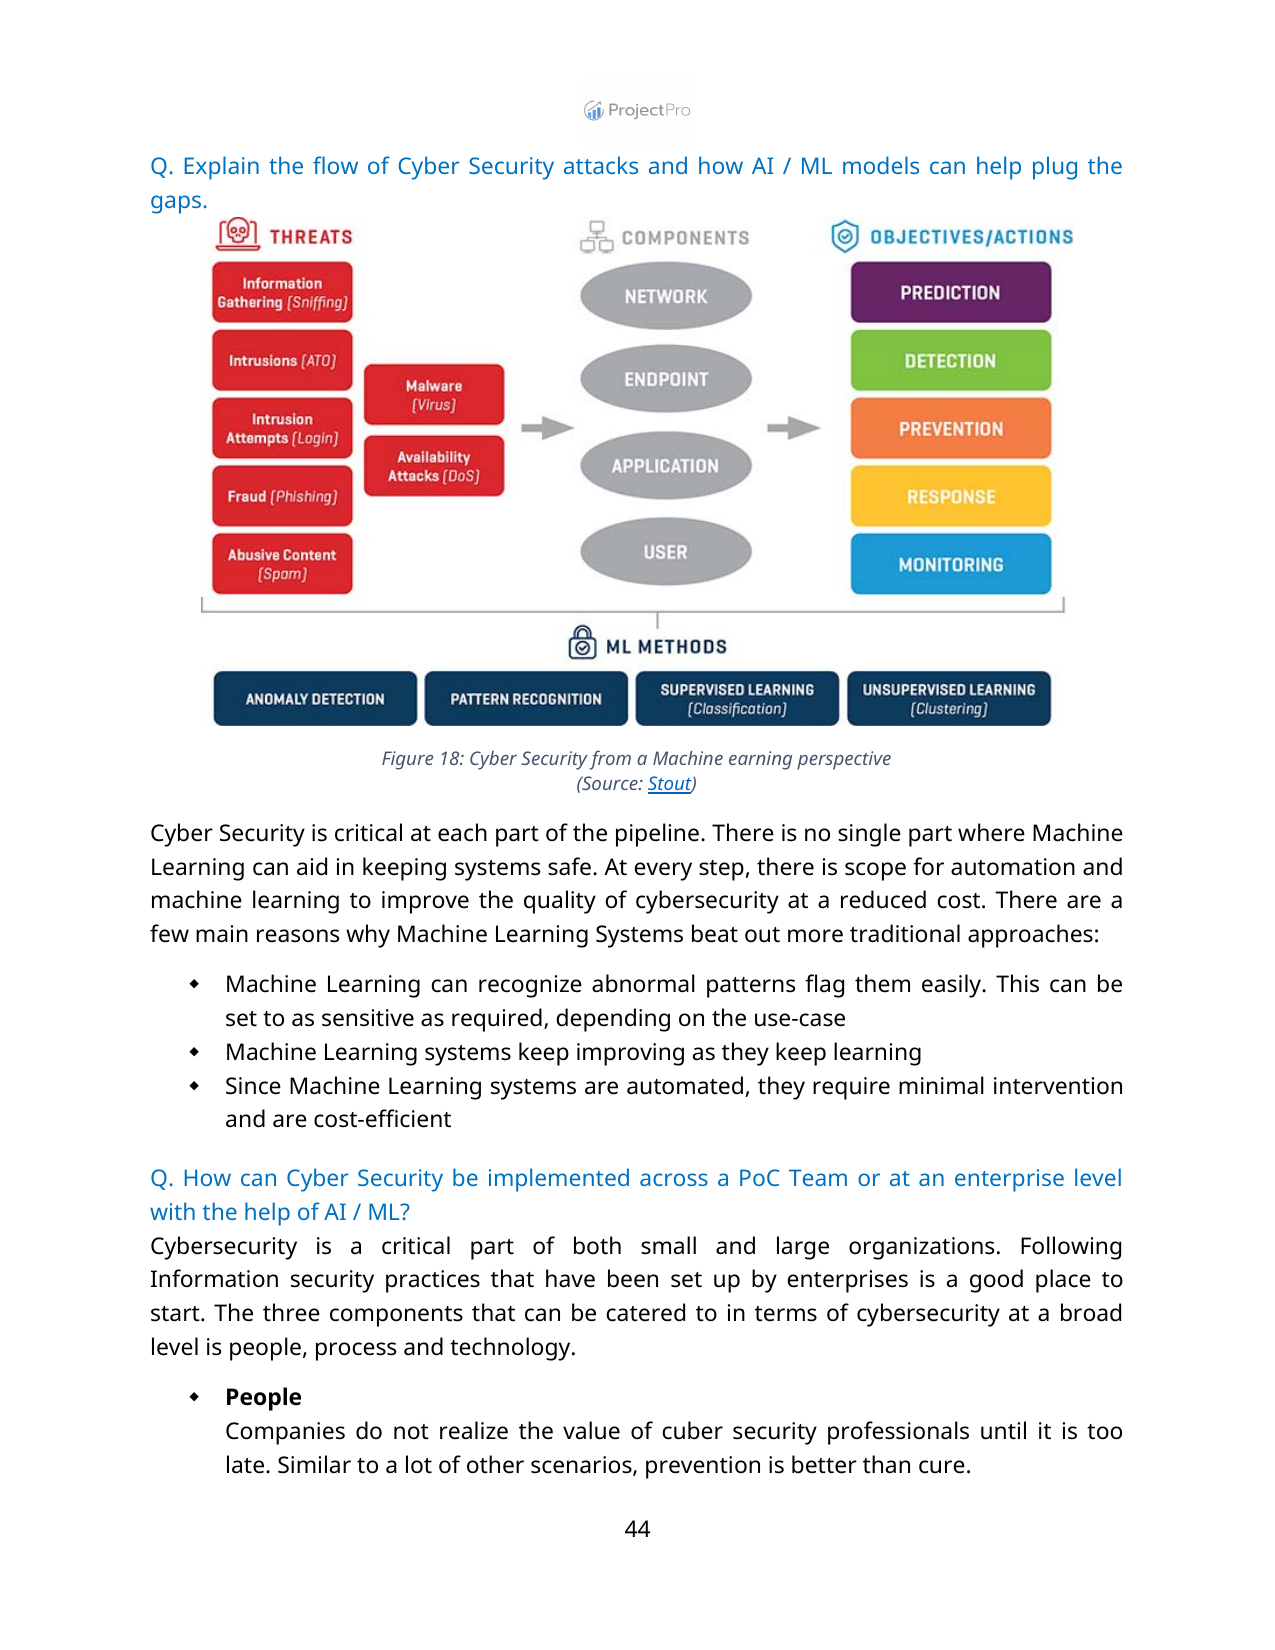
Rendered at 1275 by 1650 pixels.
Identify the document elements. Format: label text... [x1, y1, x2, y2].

subtitle Q. How can Cyber Security be implemented across a PoC Team or at an enterprise level with the help of AI / ML? [150, 1162, 1125, 1227]
list People Companies do not realize the value of cuber security professionals until it is too late. Similar to a lot of other scenarios, prevention is better than cure. [187, 1381, 1125, 1480]
picture [201, 217, 1074, 726]
text Cyber Security is critical at each part of the pipeline. There is no single part where Machine Learning can aid in keeping systems safe. At every step, there is scope for automation and machine learning to improve the quality of cybersecurity at a reduced cost. There are a few main reasons why Machine Learning Systems beat out more traditional approaches: [150, 817, 1125, 949]
picture [582, 75, 693, 149]
list Since Machine Learning systems are automated, they require minimal intervention and are cost-efficient [187, 1070, 1125, 1135]
text Figure 18: Cyber Security from a Machine earning perspective (Source: Stout) [150, 745, 1125, 796]
subtitle Q. Explain the flow of Cyber Security attacks and how AI / ML models can help plug the gaps. [150, 150, 1125, 215]
list Machine Learning systems keep improving as they keep learning [187, 1036, 1125, 1067]
text Cybersecurity is a critical part of both small and large organizations. Following Information security practices that have been set up by enterprises is a good place to start. The three components that can be catered to in terms of cybersecurity at a broad level is people, process and technology. [150, 1230, 1125, 1362]
list Machine Learning can recognize abnormal patterns flag them easily. This can be set to as sensitive as required, depending on the use-case [187, 968, 1125, 1033]
